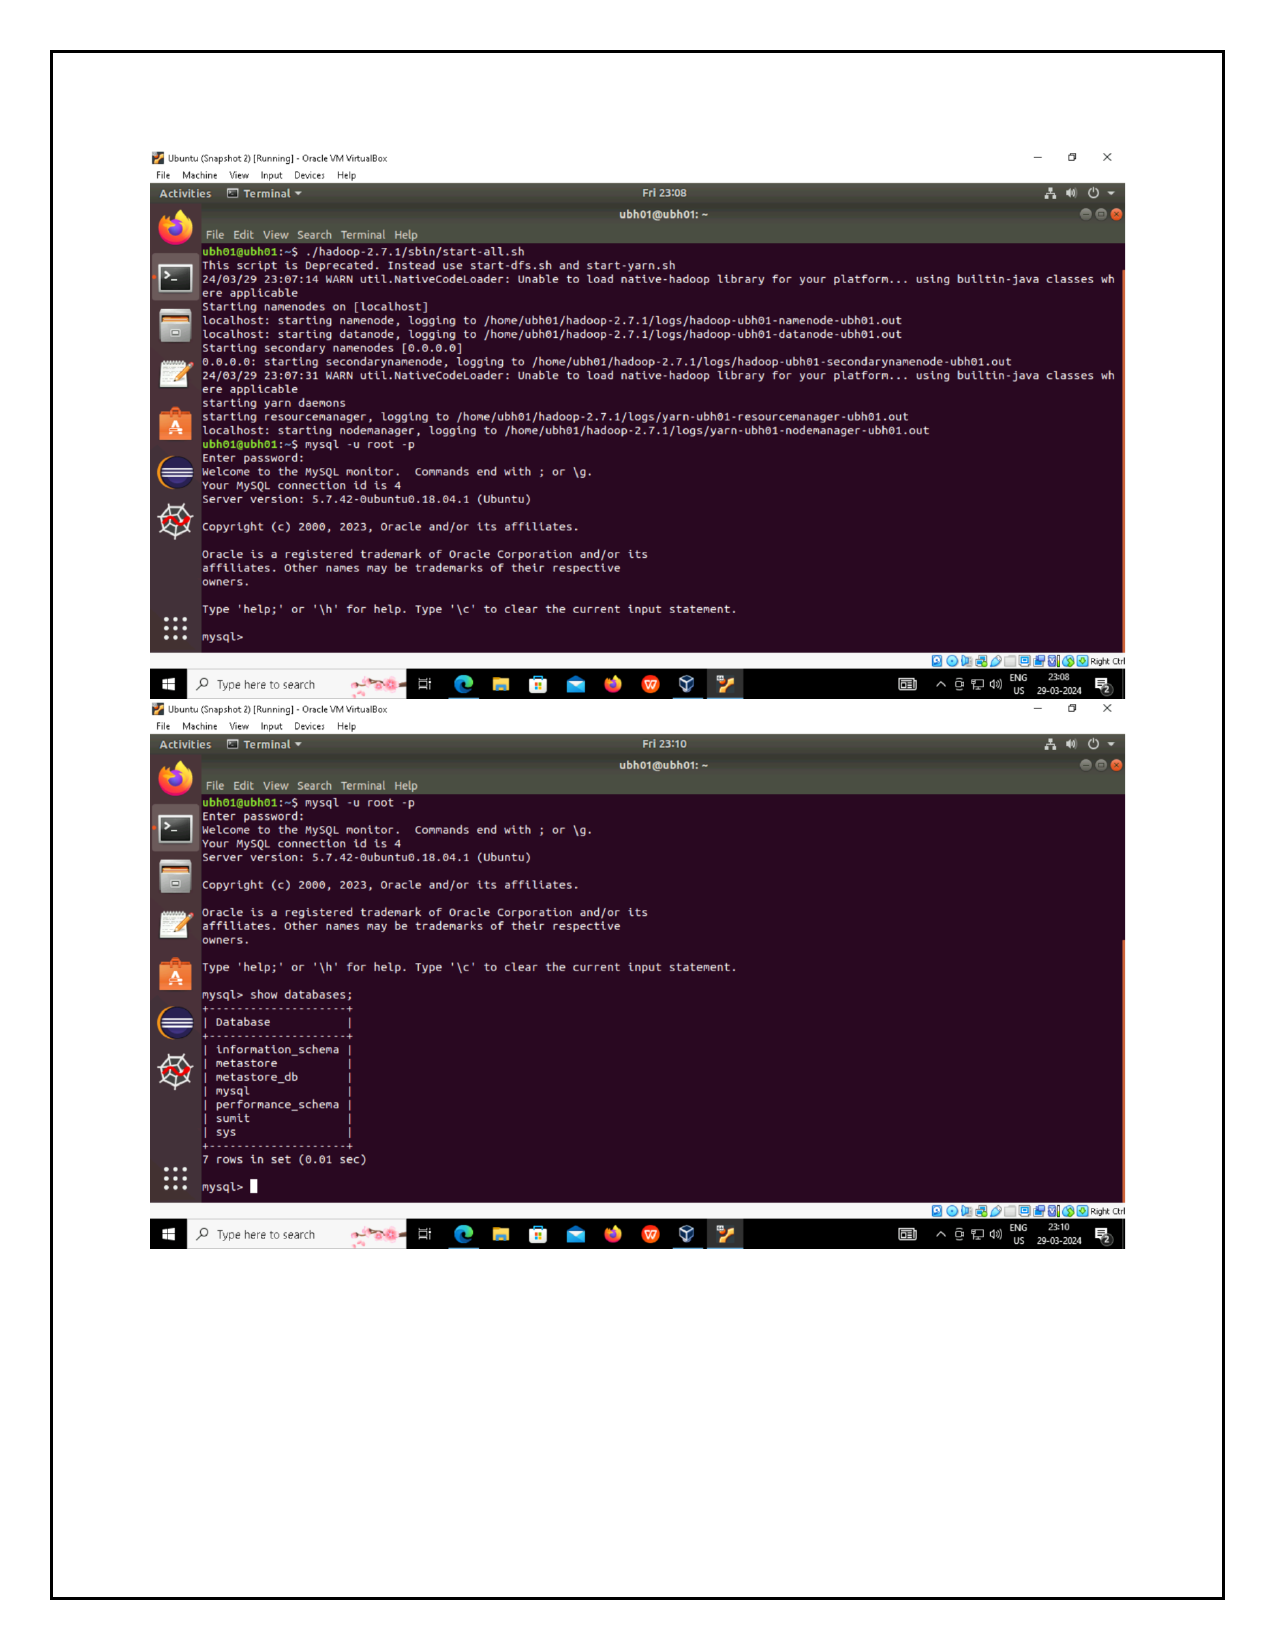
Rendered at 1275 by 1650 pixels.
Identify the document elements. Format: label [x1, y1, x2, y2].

picture [150, 700, 1125, 1249]
picture [150, 150, 1125, 699]
